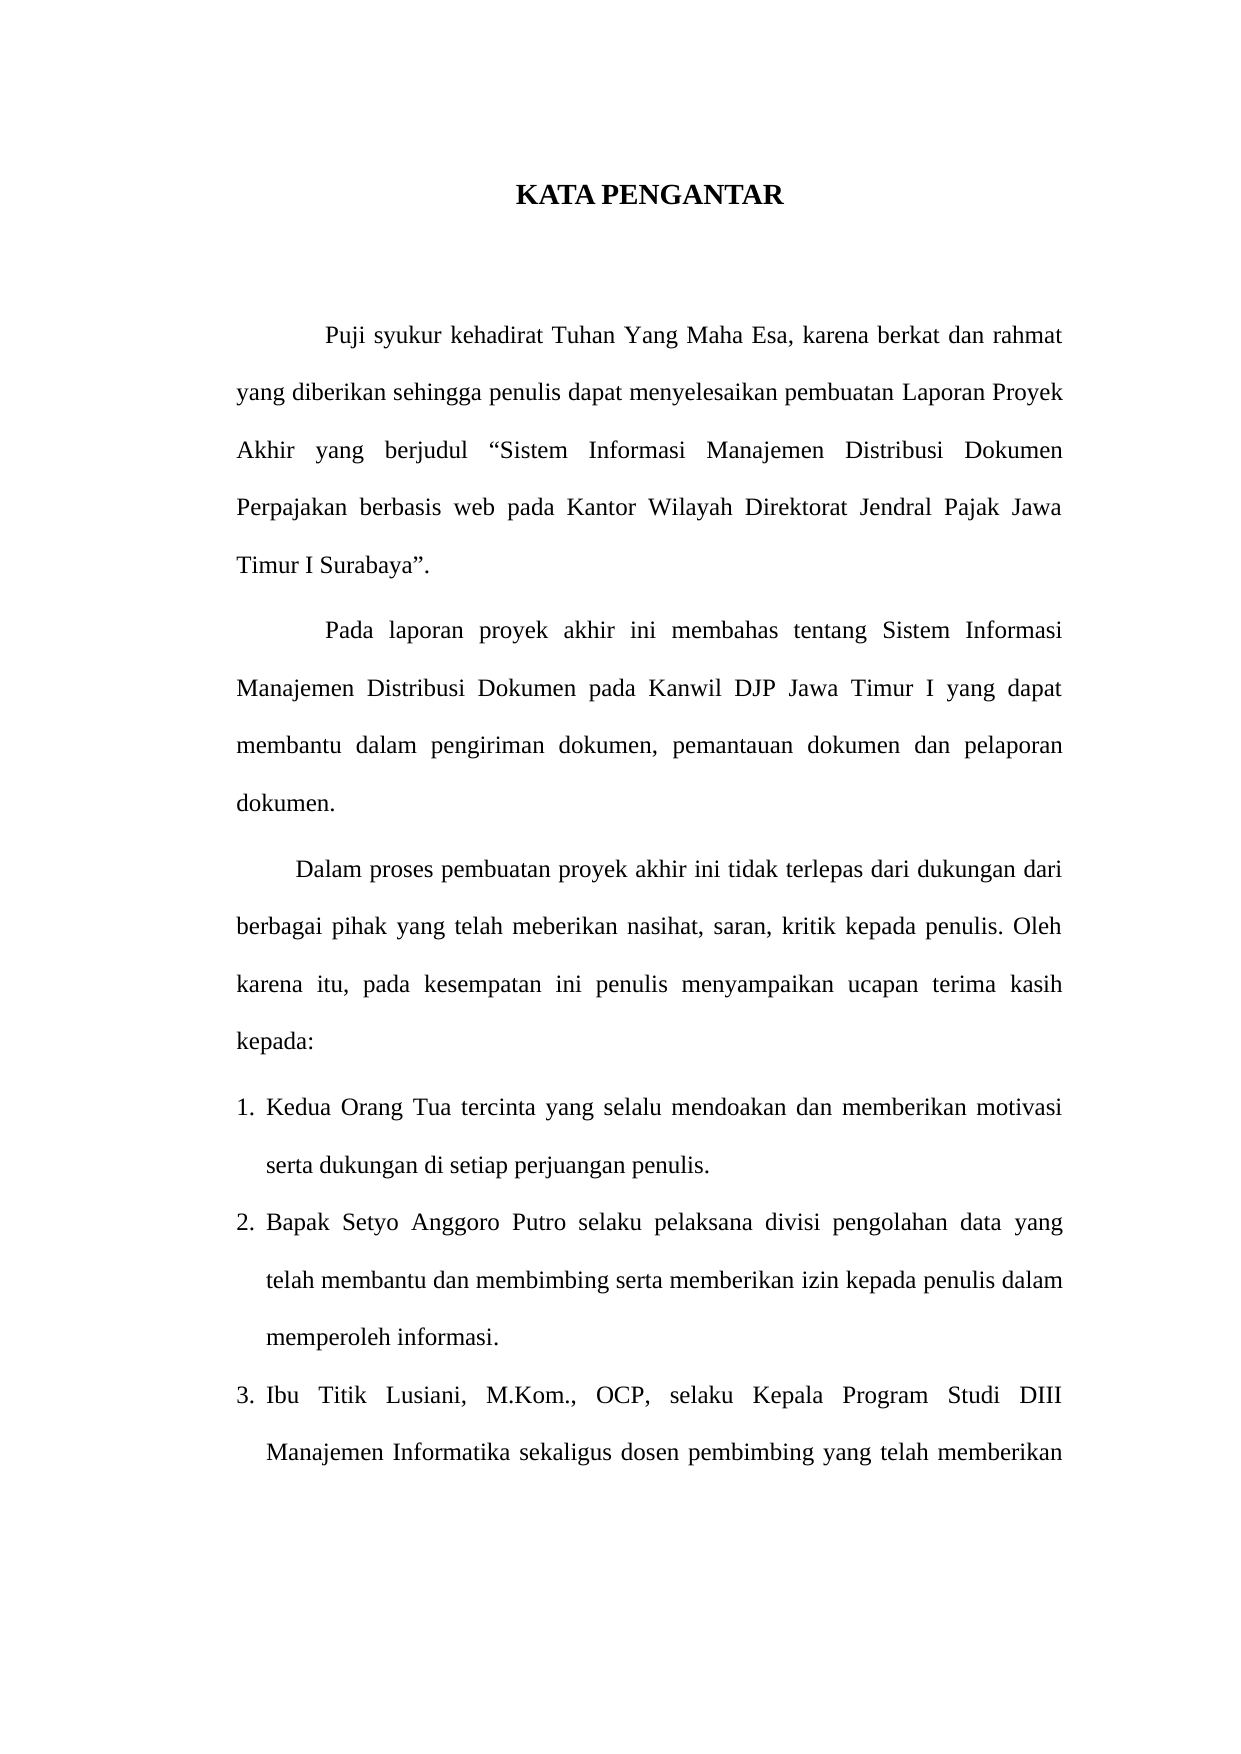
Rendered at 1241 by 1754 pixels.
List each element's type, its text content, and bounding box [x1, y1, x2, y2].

text Dalam proses pembuatan proyek akhir ini tidak terlepas dari dukungan dari berbagai pihak yang telah meberikan nasihat, saran, kritik kepada penulis. Oleh karena itu, pada kesempatan ini penulis menyampaikan ucapan terima kasih kepada: [236, 854, 1063, 1055]
text Pada laporan proyek akhir ini membahas tentang Sistem Informasi Manajemen Distribusi Dokumen pada Kanwil DJP Jawa Timur I yang dapat membantu dalam pengiriman dokumen, pemantauan dokumen dan pelaporan dokumen. [236, 616, 1063, 817]
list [236, 1380, 1063, 1466]
subtitle KATA PENGANTAR [236, 177, 1063, 211]
text Puji syukur kehadirat Tuhan Yang Maha Esa, karena berkat dan rahmat yang diberikan sehingga penulis dapat menyelesaikan pembuatan Laporan Proyek Akhir yang berjudul “Sistem Informasi Manajemen Distribusi Dokumen Perpajakan berbasis web pada Kantor Wilayah Direktorat Jendral Pajak Jawa Timur I Surabaya”. [236, 320, 1063, 578]
list Kedua Orang Tua tercinta yang selalu mendoakan dan memberikan motivasi serta dukungan di setiap perjuangan penulis. [236, 1092, 1063, 1178]
list Bapak Setyo Anggoro Putro selaku pelaksana divisi pengolahan data yang telah membantu dan membimbing serta memberikan izin kepada penulis dalam memperoleh informasi. [236, 1207, 1063, 1351]
